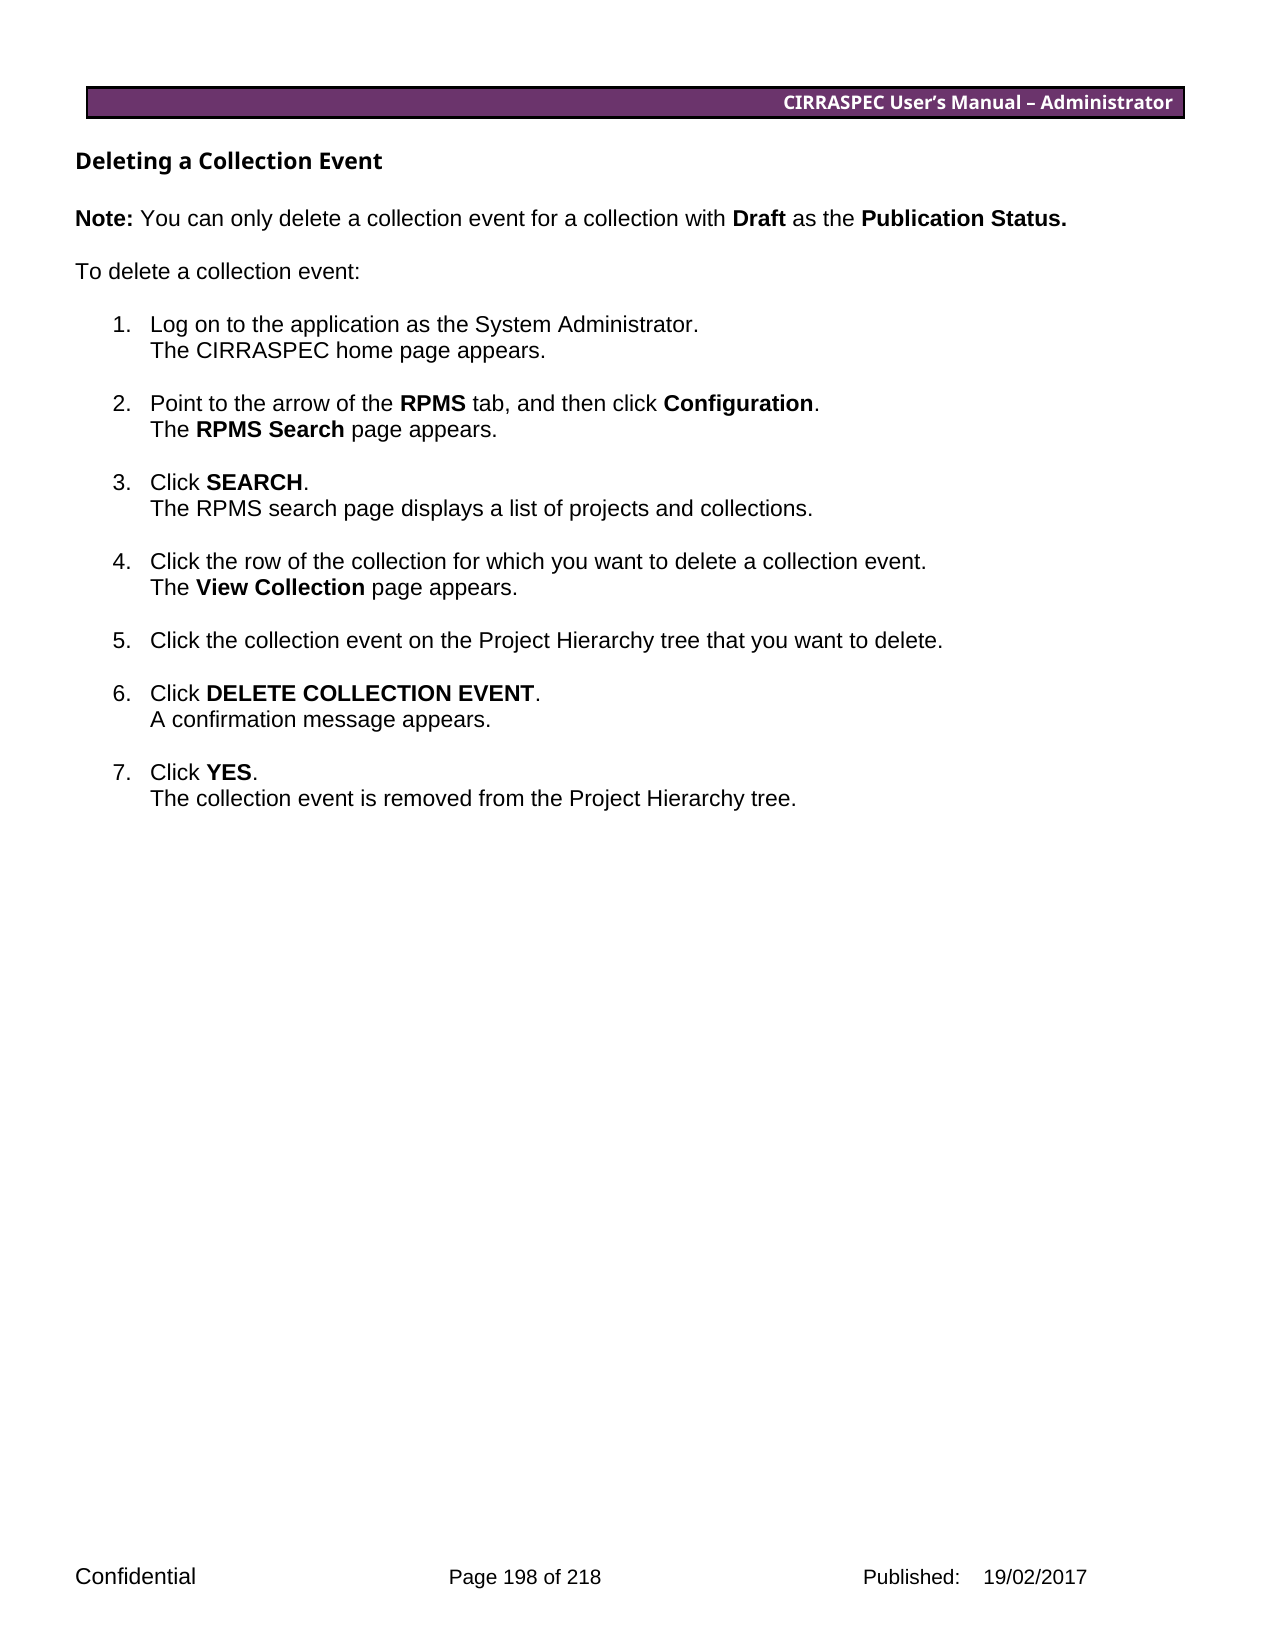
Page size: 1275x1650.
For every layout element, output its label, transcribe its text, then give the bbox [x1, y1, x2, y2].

text The View Collection page appears. [150, 574, 1181, 627]
list Log on to the application as the System Administrator. [112, 311, 1124, 337]
text The RPMS Search page appears. [150, 416, 1124, 442]
subtitle Deleting a Collection Event [75, 145, 1181, 176]
text To delete a collection event: [75, 258, 1181, 284]
list Click YES. The collection event is removed from the Project Hierarchy tree. [112, 759, 1124, 811]
list Click DELETE COLLECTION EVENT. A confirmation message appears. [112, 680, 1181, 732]
list Click the collection event on the Project Hierarchy tree that you want to delete. [112, 627, 1181, 653]
text The RPMS search page displays a list of projects and collections. [150, 495, 1124, 548]
text The CIRRASPEC home page appears. [150, 337, 1124, 390]
text Note: You can only delete a collection event for a collection with Draft as the Publication Status. [75, 205, 1181, 232]
list Click the row of the collection for which you want to delete a collection event. [112, 548, 1124, 574]
list Point to the arrow of the RPMS tab, and then click Configuration. [112, 390, 1124, 416]
list Click SEARCH. [112, 469, 1124, 495]
